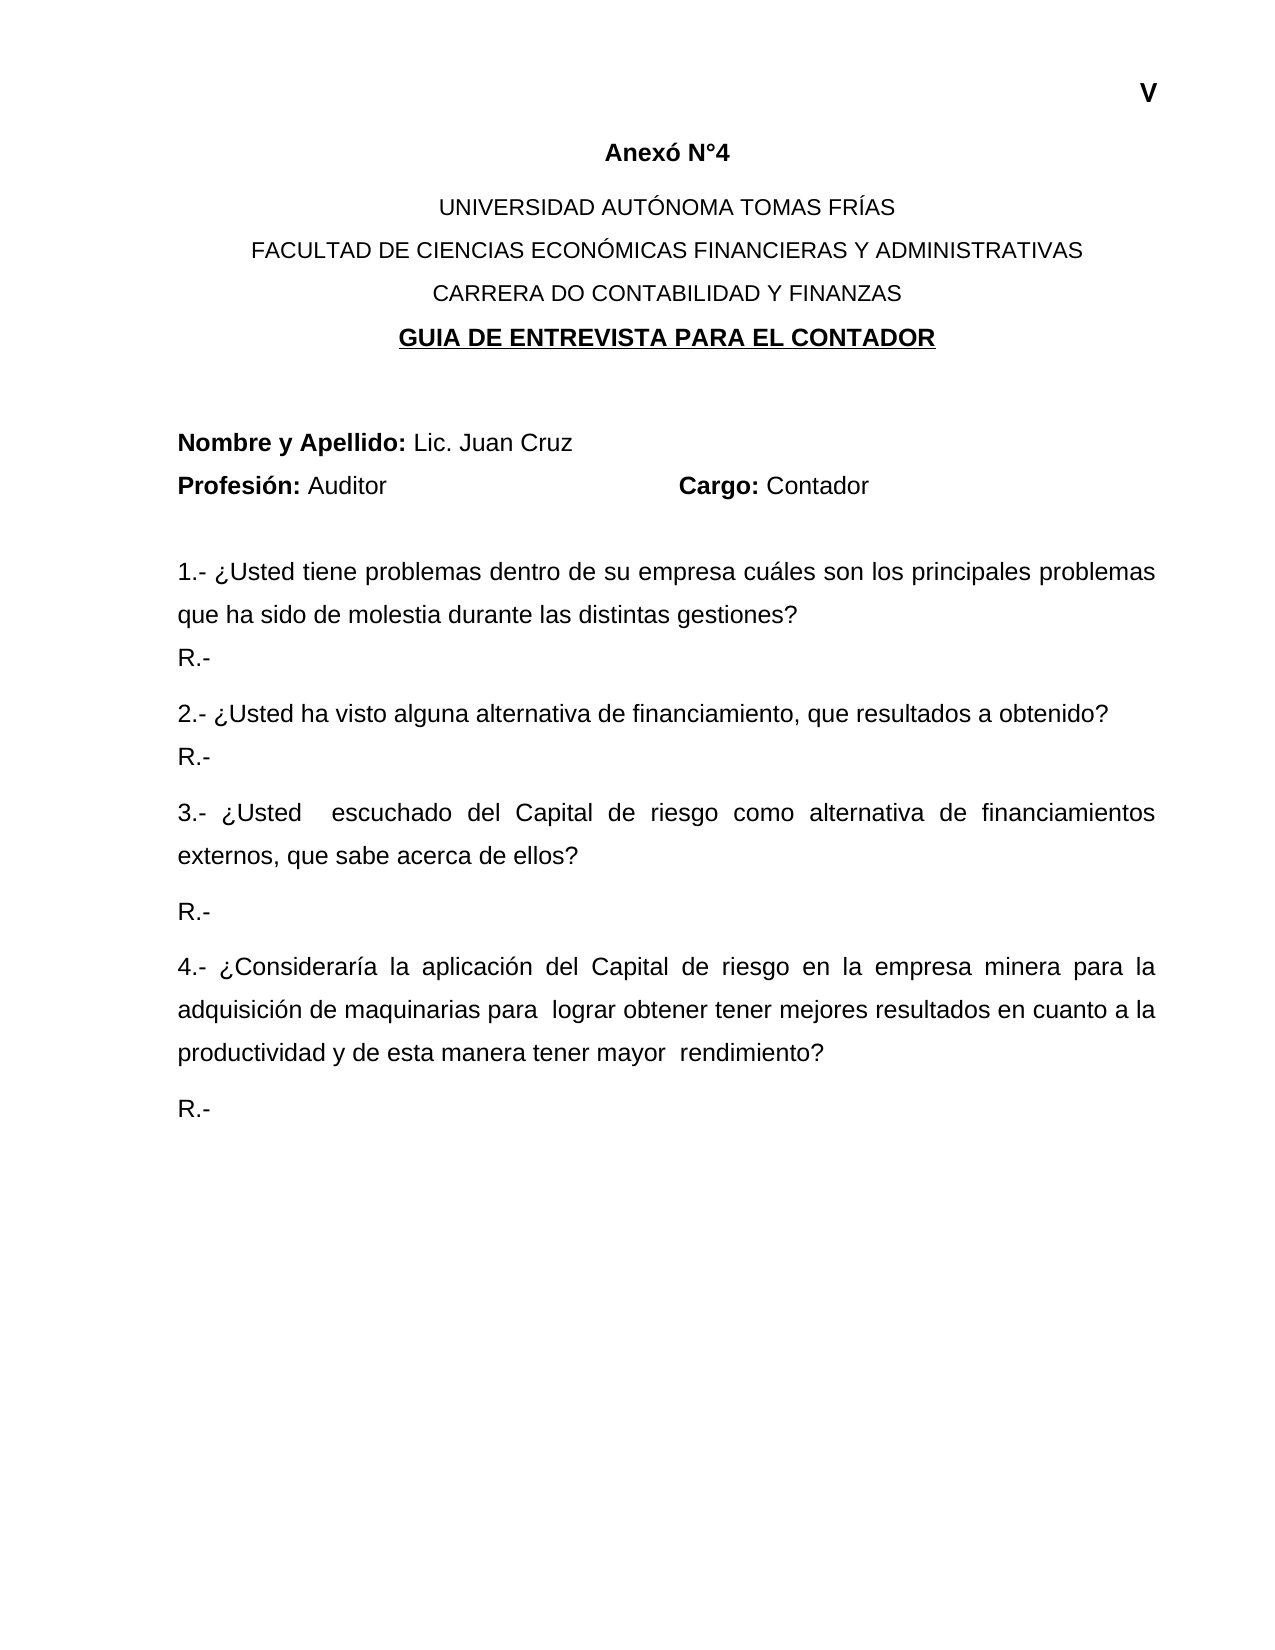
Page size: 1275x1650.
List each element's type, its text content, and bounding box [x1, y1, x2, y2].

text GUIA DE ENTREVISTA PARA EL CONTADOR [177, 323, 1157, 351]
text 3.- ¿Usted escuchado del Capital de riesgo como alternativa de financiamientos externos, que sabe acerca de ellos? [177, 798, 1157, 870]
text R.- [177, 1094, 1157, 1123]
text R.- [177, 643, 1157, 672]
text Profesión: Auditor Cargo: Contador [177, 471, 1157, 500]
text 1.- ¿Usted tiene problemas dentro de su empresa cuáles son los principales problemas que ha sido de molestia durante las distintas gestiones? [177, 557, 1157, 629]
text Anexó N°4 [177, 137, 1157, 166]
text UNIVERSIDAD AUTÓNOMA TOMAS FRÍAS [177, 193, 1157, 220]
text R.- [177, 742, 1157, 771]
text FACULTAD DE CIENCIAS ECONÓMICAS FINANCIERAS Y ADMINISTRATIVAS [177, 237, 1157, 263]
text CARRERA DO CONTABILIDAD Y FINANZAS [177, 279, 1157, 306]
text 2.- ¿Usted ha visto alguna alternativa de financiamiento, que resultados a obtenido? [177, 699, 1157, 728]
text 4.- ¿Consideraría la aplicación del Capital de riesgo en la empresa minera para la adquisición de maquinarias para lograr obtener tener mejores resultados en cuanto a la productividad y de esta manera tener mayor rendimiento? [177, 952, 1157, 1067]
text R.- [177, 897, 1157, 925]
text Nombre y Apellido: Lic. Juan Cruz [177, 428, 1157, 457]
